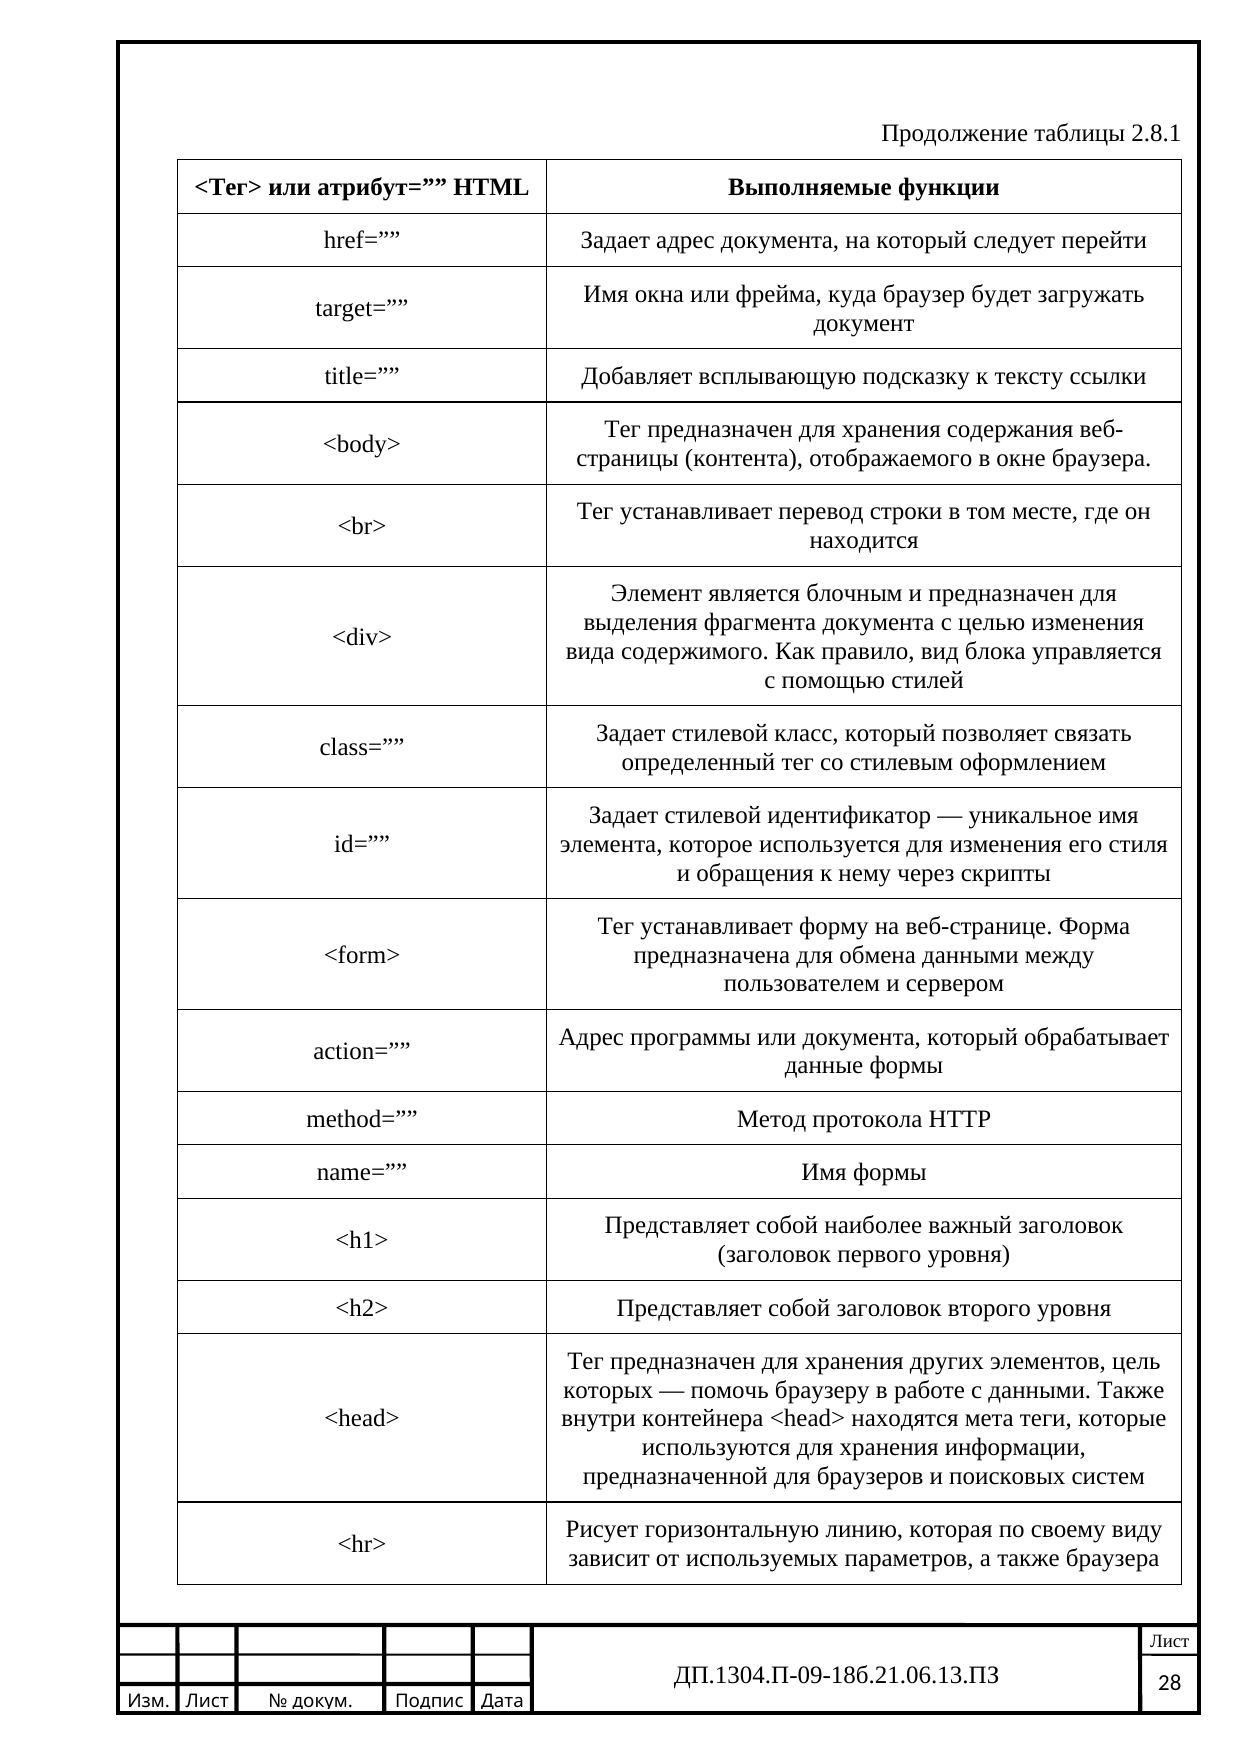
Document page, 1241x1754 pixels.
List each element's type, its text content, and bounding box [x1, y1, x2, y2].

table_header Выполняемые функции [547, 160, 1181, 213]
table_cell <h1> [178, 1199, 546, 1280]
table_header <Тег> или атрибут=”” HTML [178, 160, 546, 213]
table_cell Представляет собой наиболее важный заголовок (заголовок первого уровня) [547, 1199, 1181, 1280]
table_cell Рисует горизонтальную линию, которая по своему виду зависит от используемых параметров, а также браузера [547, 1503, 1181, 1583]
table_cell class=”” [178, 706, 546, 787]
table_cell <head> [178, 1334, 546, 1501]
table_cell Задает стилевой идентификатор — уникальное имя элемента, которое используется для изменения его стиля и обращения к нему через скрипты [547, 788, 1181, 898]
table_cell Тег устанавливает форму на веб-странице. Форма предназначена для обмена данными между пользователем и сервером [547, 899, 1181, 1009]
table_cell href=”” [178, 214, 546, 266]
text Продолжение таблицы 2.8.1 [177, 118, 1181, 147]
table_cell target=”” [178, 267, 546, 348]
table_cell Тег предназначен для хранения других элементов, цель которых — помочь браузеру в работе с данными. Также внутри контейнера <head> находятся мета теги, которые используются для хранения информации, предназначенной для браузеров и поисковых систем [547, 1334, 1181, 1501]
table_cell <hr> [178, 1503, 546, 1583]
table_cell action=”” [178, 1010, 546, 1091]
table_cell <br> [178, 485, 546, 566]
table_cell id=”” [178, 788, 546, 898]
table_cell <body> [178, 403, 546, 483]
table_cell Задает стилевой класс, который позволяет связать определенный тег со стилевым оформлением [547, 706, 1181, 787]
table_cell Имя окна или фрейма, куда браузер будет загружать документ [547, 267, 1181, 348]
table_cell name=”” [178, 1145, 546, 1198]
table_cell <h2> [178, 1281, 546, 1333]
table_cell Тег устанавливает перевод строки в том месте, где он находится [547, 485, 1181, 566]
table_cell Добавляет всплывающую подсказку к тексту ссылки [547, 349, 1181, 401]
table_cell Задает адрес документа, на который следует перейти [547, 214, 1181, 266]
table_cell Имя формы [547, 1145, 1181, 1198]
table_cell method=”” [178, 1092, 546, 1144]
table_cell Адрес программы или документа, который обрабатывает данные формы [547, 1010, 1181, 1091]
table_cell title=”” [178, 349, 546, 401]
table_cell Метод протокола HTTP [547, 1092, 1181, 1144]
table_cell Тег предназначен для хранения содержания веб-страницы (контента), отображаемого в окне браузера. [547, 403, 1181, 483]
table_cell Элемент является блочным и предназначен для выделения фрагмента документа с целью изменения вида содержимого. Как правило, вид блока управляется с помощью стилей [547, 567, 1181, 705]
table_cell <form> [178, 899, 546, 1009]
table_cell <div> [178, 567, 546, 705]
table_cell Представляет собой заголовок второго уровня [547, 1281, 1181, 1333]
